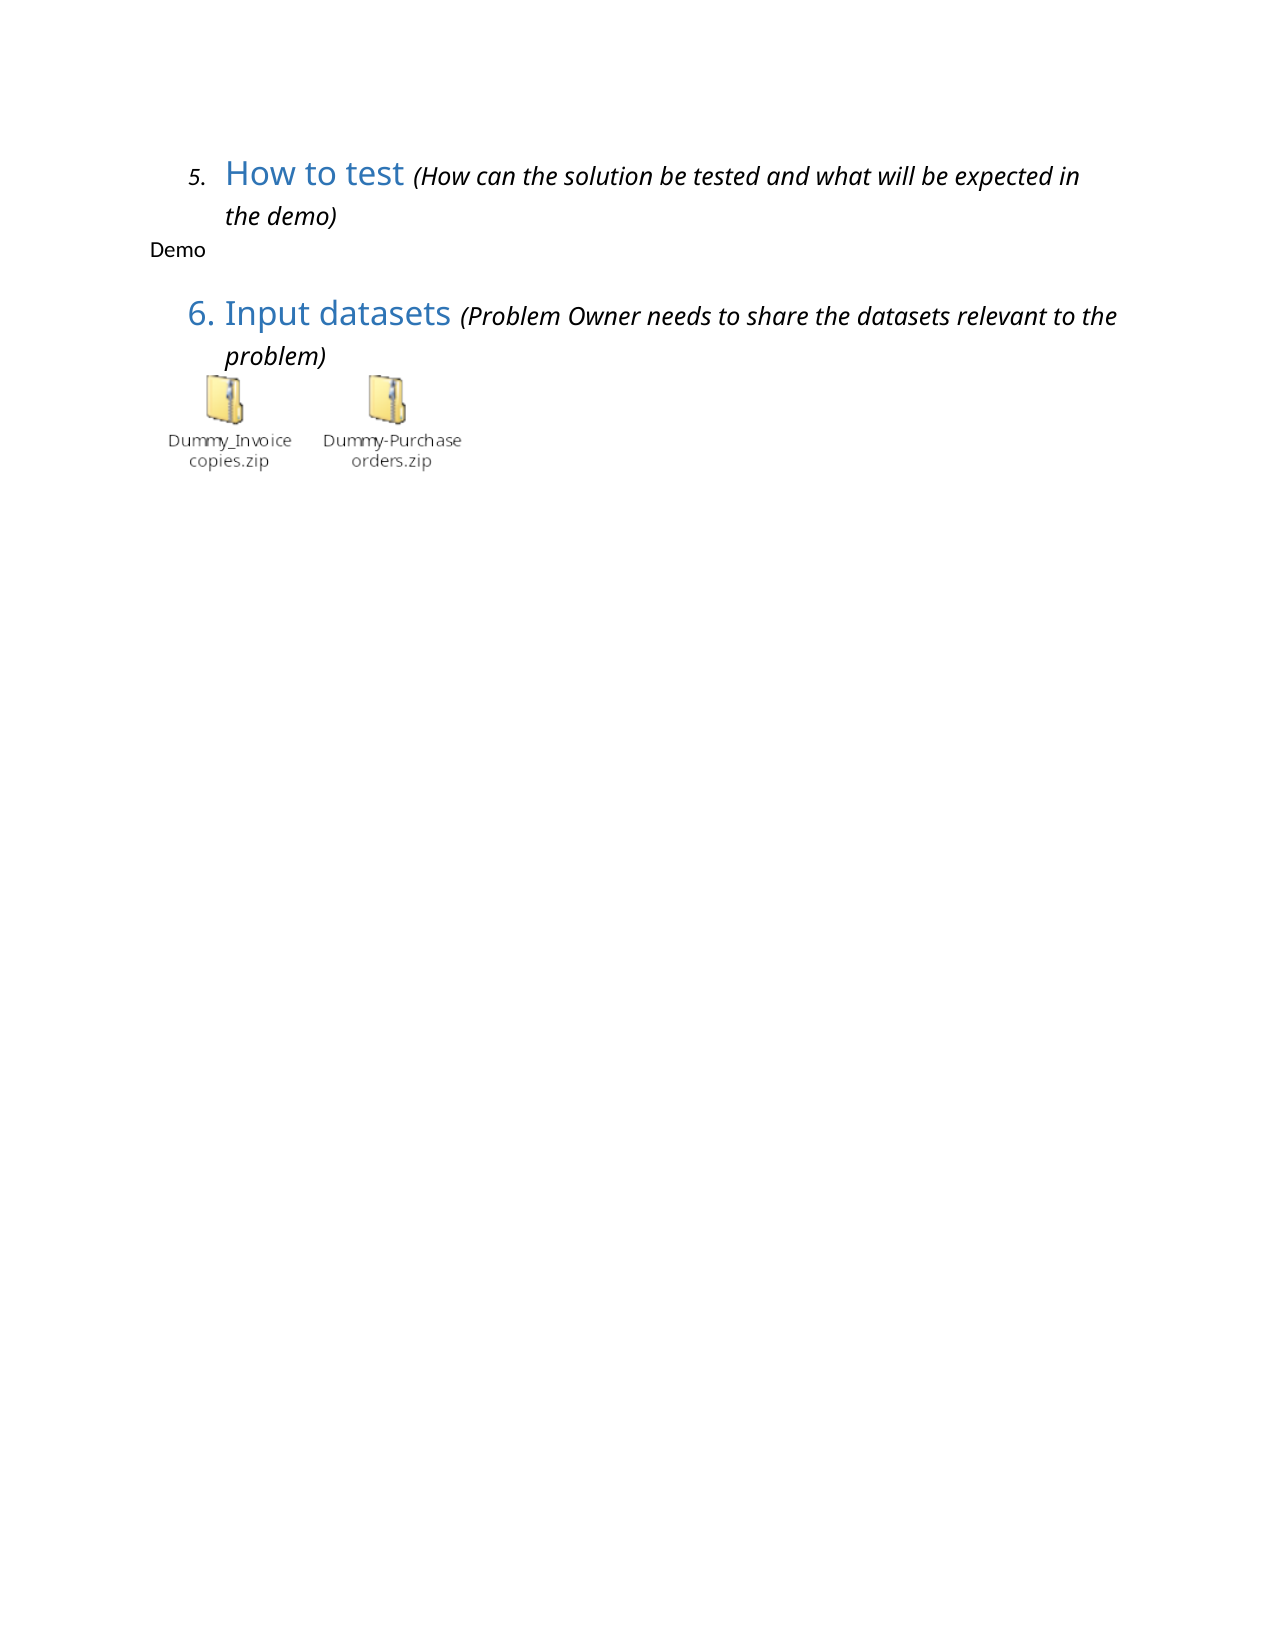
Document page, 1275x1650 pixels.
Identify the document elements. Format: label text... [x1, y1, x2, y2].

subtitle How to test (How can the solution be tested and what will be expected in the demo) [187, 150, 1125, 232]
subtitle Input datasets (Problem Owner needs to share the datasets relevant to the problem) [187, 290, 1125, 372]
text Demo [150, 235, 1125, 263]
